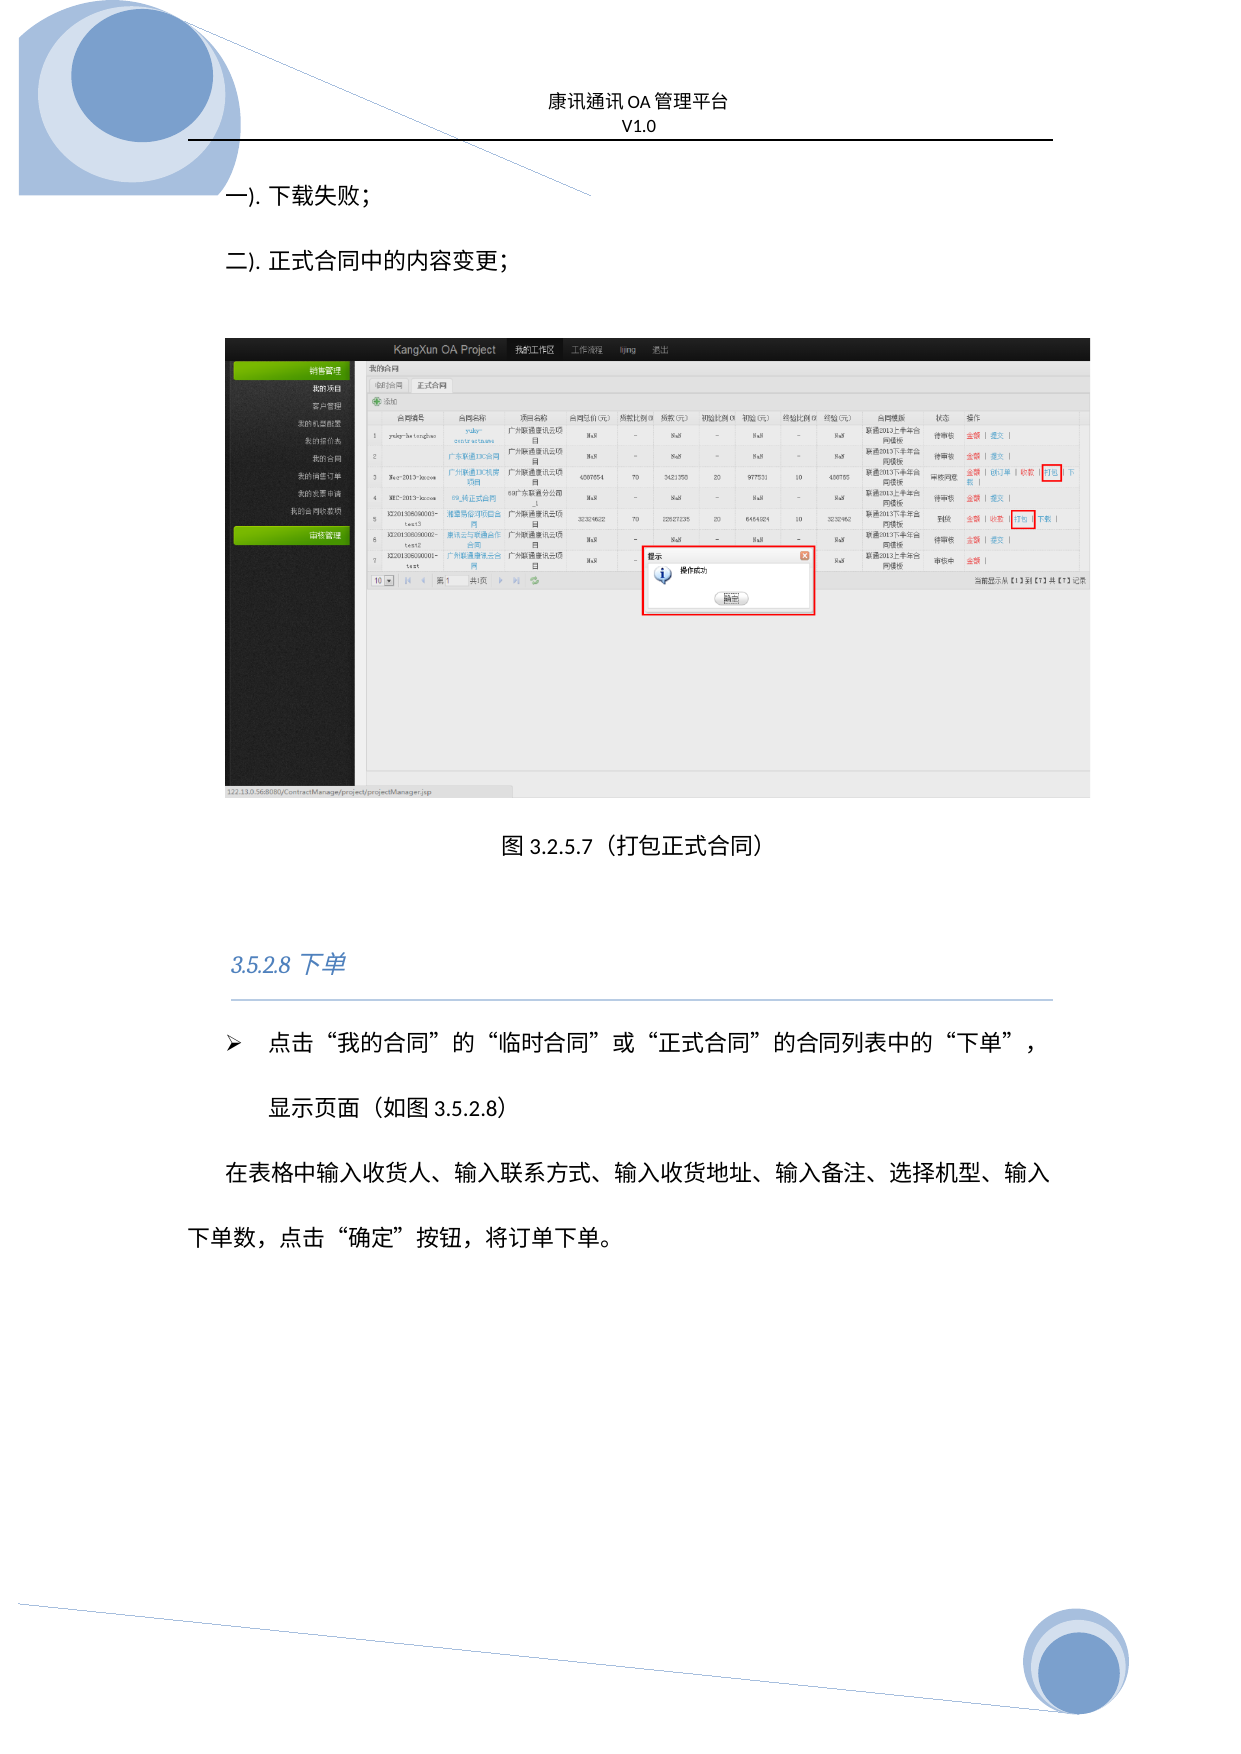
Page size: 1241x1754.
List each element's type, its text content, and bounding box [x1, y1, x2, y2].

text 在表格中输入收货人、输入联系方式、输入收货地址、输入备注、选择机型、输入下单数，点击“确定”按钮，将订单下单。 [187, 1139, 1053, 1269]
text 图3.2.5.7（打包正式合同） [187, 812, 1053, 877]
subtitle 3.5.2.8下单 [231, 930, 1053, 999]
list 点击“我的合同”的“临时合同”或“正式合同”的合同列表中的“下单”，显示页面（如图3.5.2.8） [225, 1009, 1053, 1139]
picture [225, 338, 1091, 798]
list 正式合同中的内容变更； [225, 227, 1053, 292]
list 下载失败； [225, 162, 1053, 227]
